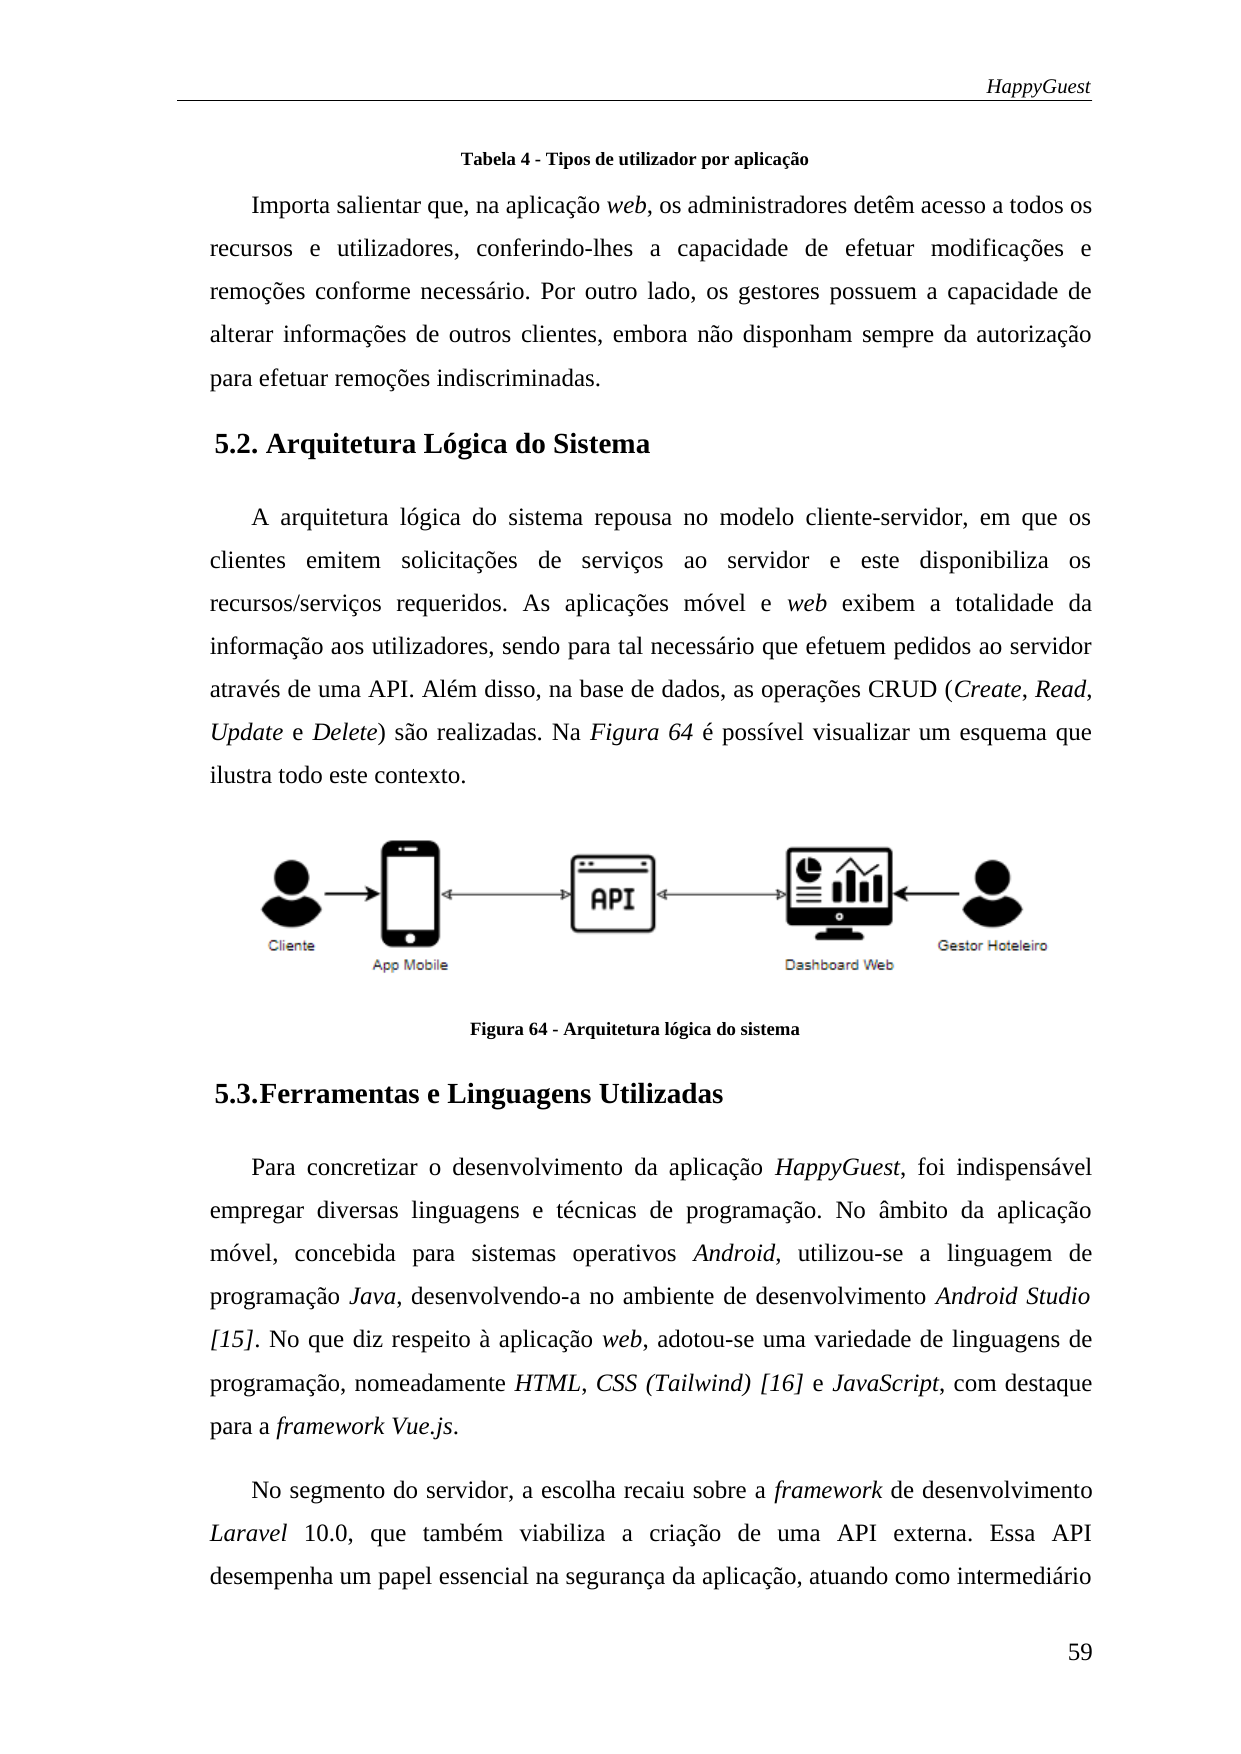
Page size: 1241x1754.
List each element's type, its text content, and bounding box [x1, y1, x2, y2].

text A arquitetura lógica do sistema repousa no modelo cliente-servidor, em que os clientes emitem solicitações de serviços ao servidor e este disponibiliza os recursos/serviços requeridos. As aplicações móvel e web exibem a totalidade da informação aos utilizadores, sendo para tal necessário que efetuem pedidos ao servidor através de uma API. Além disso, na base de dados, as operações CRUD (Create, Read, Update e Delete) são realizadas. Na Figura 64 é possível visualizar um esquema que ilustra todo este contexto. [209, 502, 1092, 789]
text Tabela 4 - Tipos de utilizador por aplicação [177, 148, 1092, 169]
text Figura 64 - Arquitetura lógica do sistema [177, 1018, 1092, 1039]
subtitle Arquitetura Lógica do Sistema [214, 427, 1092, 460]
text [209, 1475, 1092, 1590]
subtitle Ferramentas e Linguagens Utilizadas [214, 1077, 1092, 1110]
text Para concretizar o desenvolvimento da aplicação HappyGuest, foi indispensável empregar diversas linguagens e técnicas de programação. No âmbito da aplicação móvel, concebida para sistemas operativos Android, utilizou-se a linguagem de programação Java, desenvolvendo-a no ambiente de desenvolvimento Android Studio [15]. No que diz respeito à aplicação web, adotou-se uma variedade de linguagens de programação, nomeadamente HTML, CSS (Tailwind) [16] e JavaScript, com destaque para a framework Vue.js. [209, 1152, 1092, 1439]
text Importa salientar que, na aplicação web, os administradores detêm acesso a todos os recursos e utilizadores, conferindo-lhes a capacidade de efetuar modificações e remoções conforme necessário. Por outro lado, os gestores possuem a capacidade de alterar informações de outros clientes, embora não disponham sempre da autorização para efetuar remoções indiscriminadas. [209, 190, 1092, 391]
picture [206, 824, 1093, 983]
